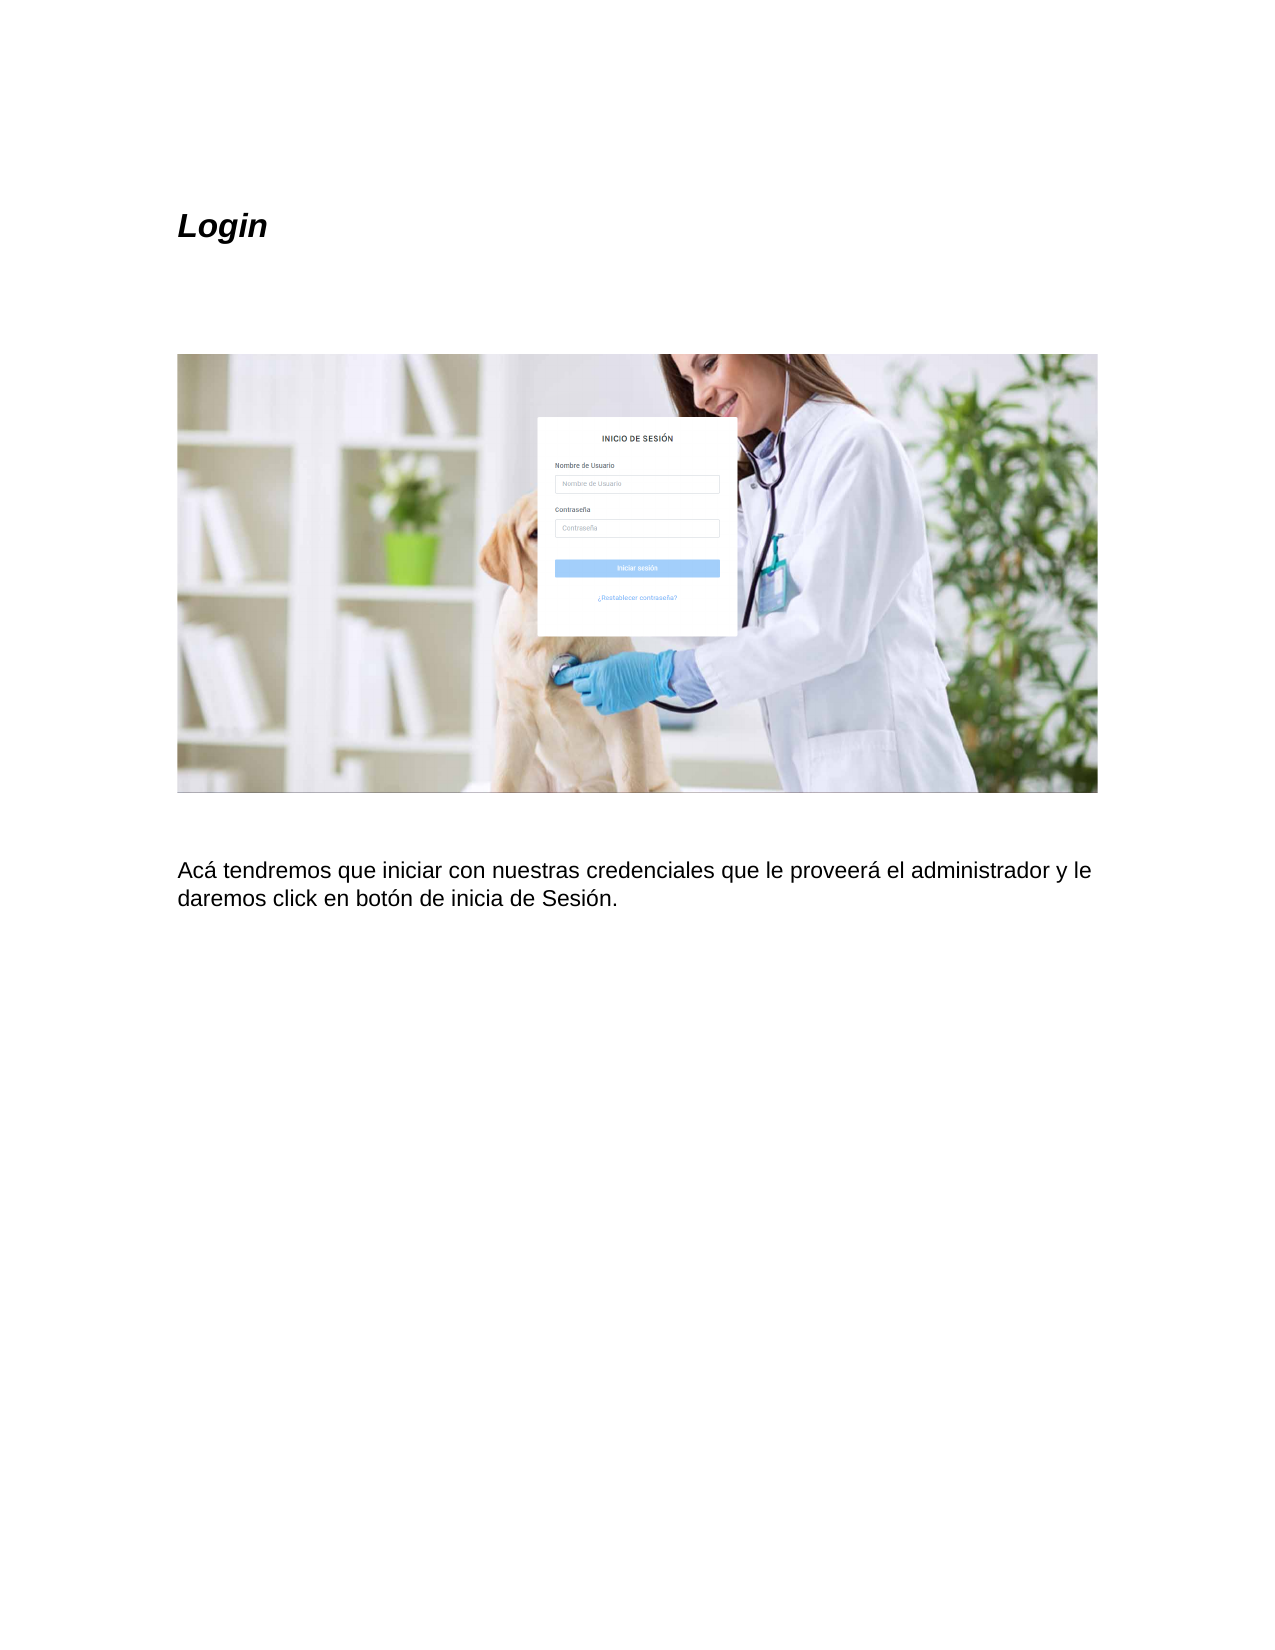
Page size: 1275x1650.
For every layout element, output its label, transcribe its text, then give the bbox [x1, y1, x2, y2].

picture [177, 354, 1098, 793]
text Acá tendremos que iniciar con nuestras credenciales que le proveerá el administrador y le daremos click en botón de inicia de Sesión. [177, 857, 1098, 912]
text Login [177, 206, 1098, 244]
